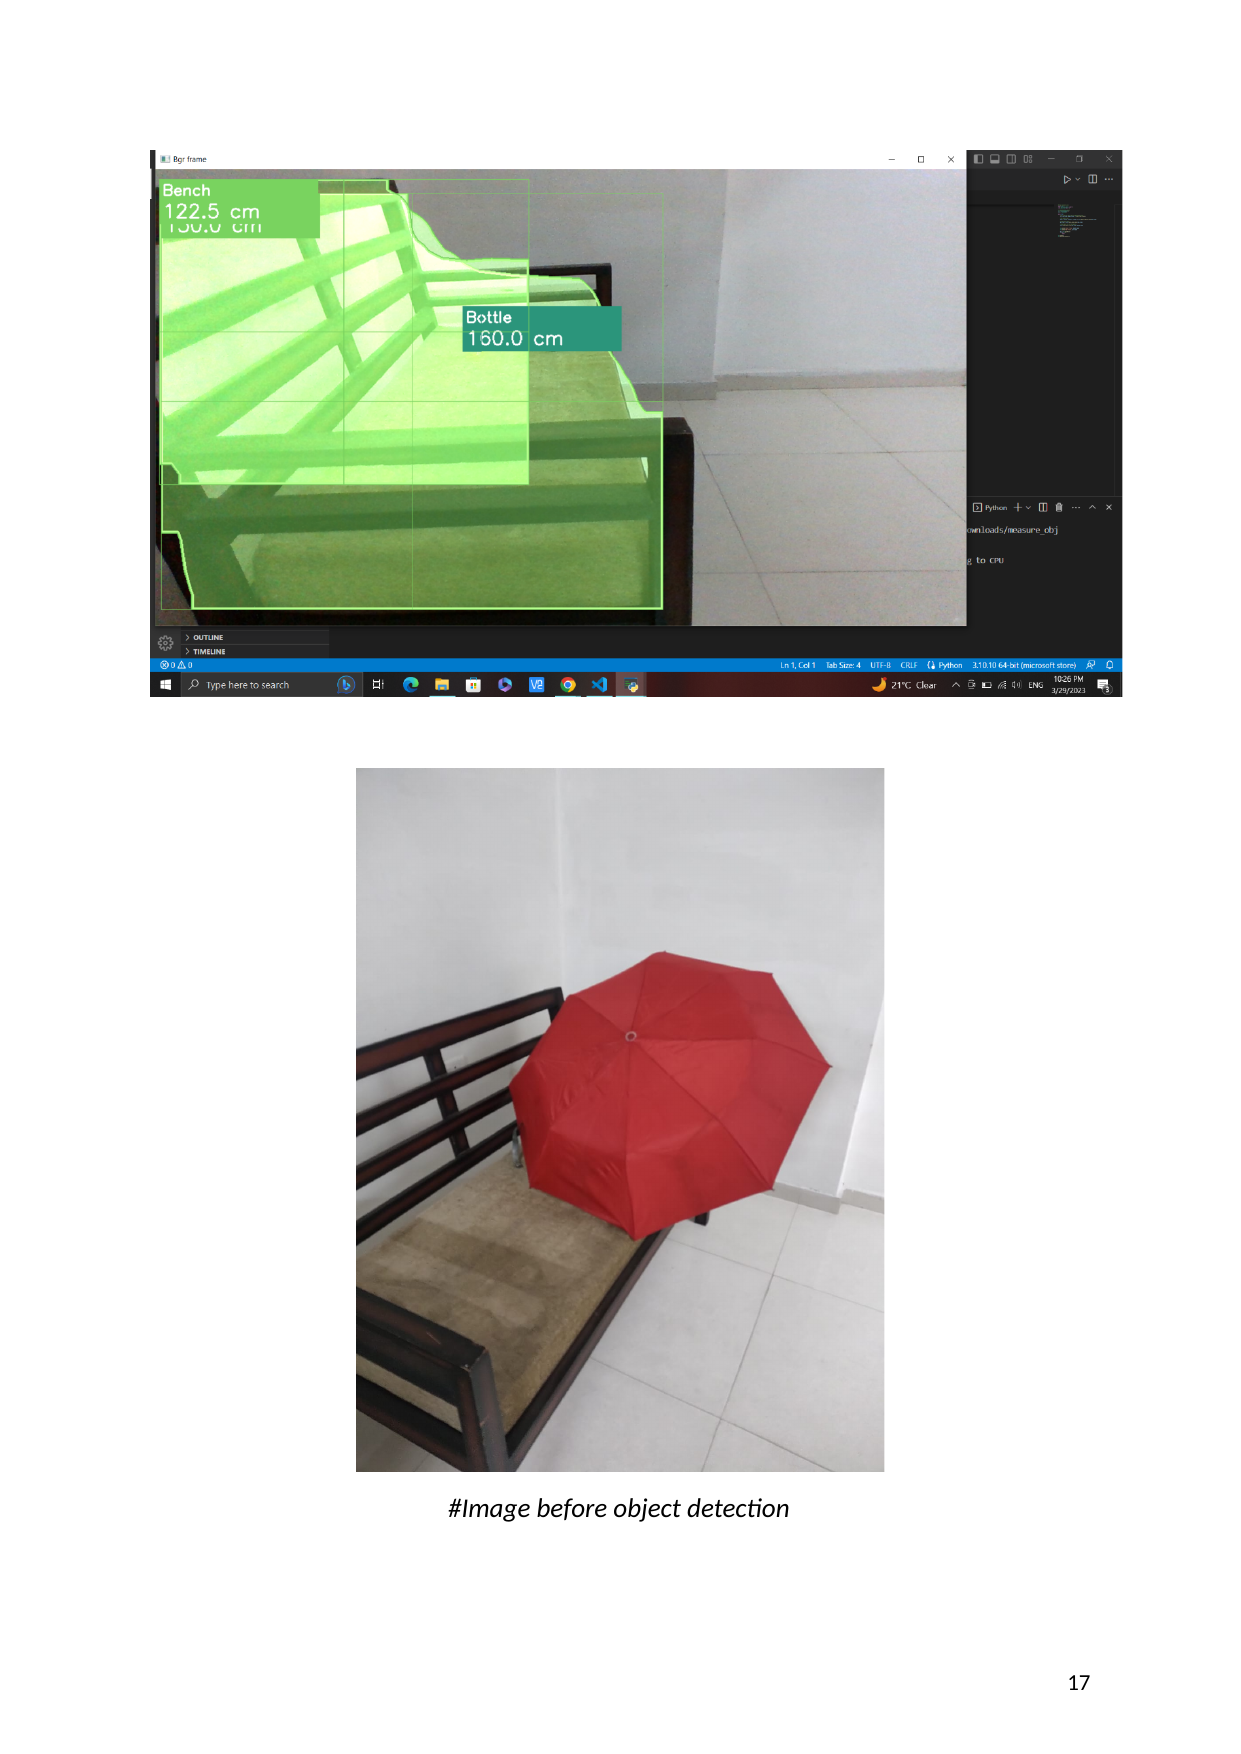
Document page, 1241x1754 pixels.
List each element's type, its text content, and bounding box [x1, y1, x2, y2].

picture [150, 150, 1123, 697]
text #Image before object detection [150, 1491, 1090, 1524]
picture [356, 768, 885, 1472]
